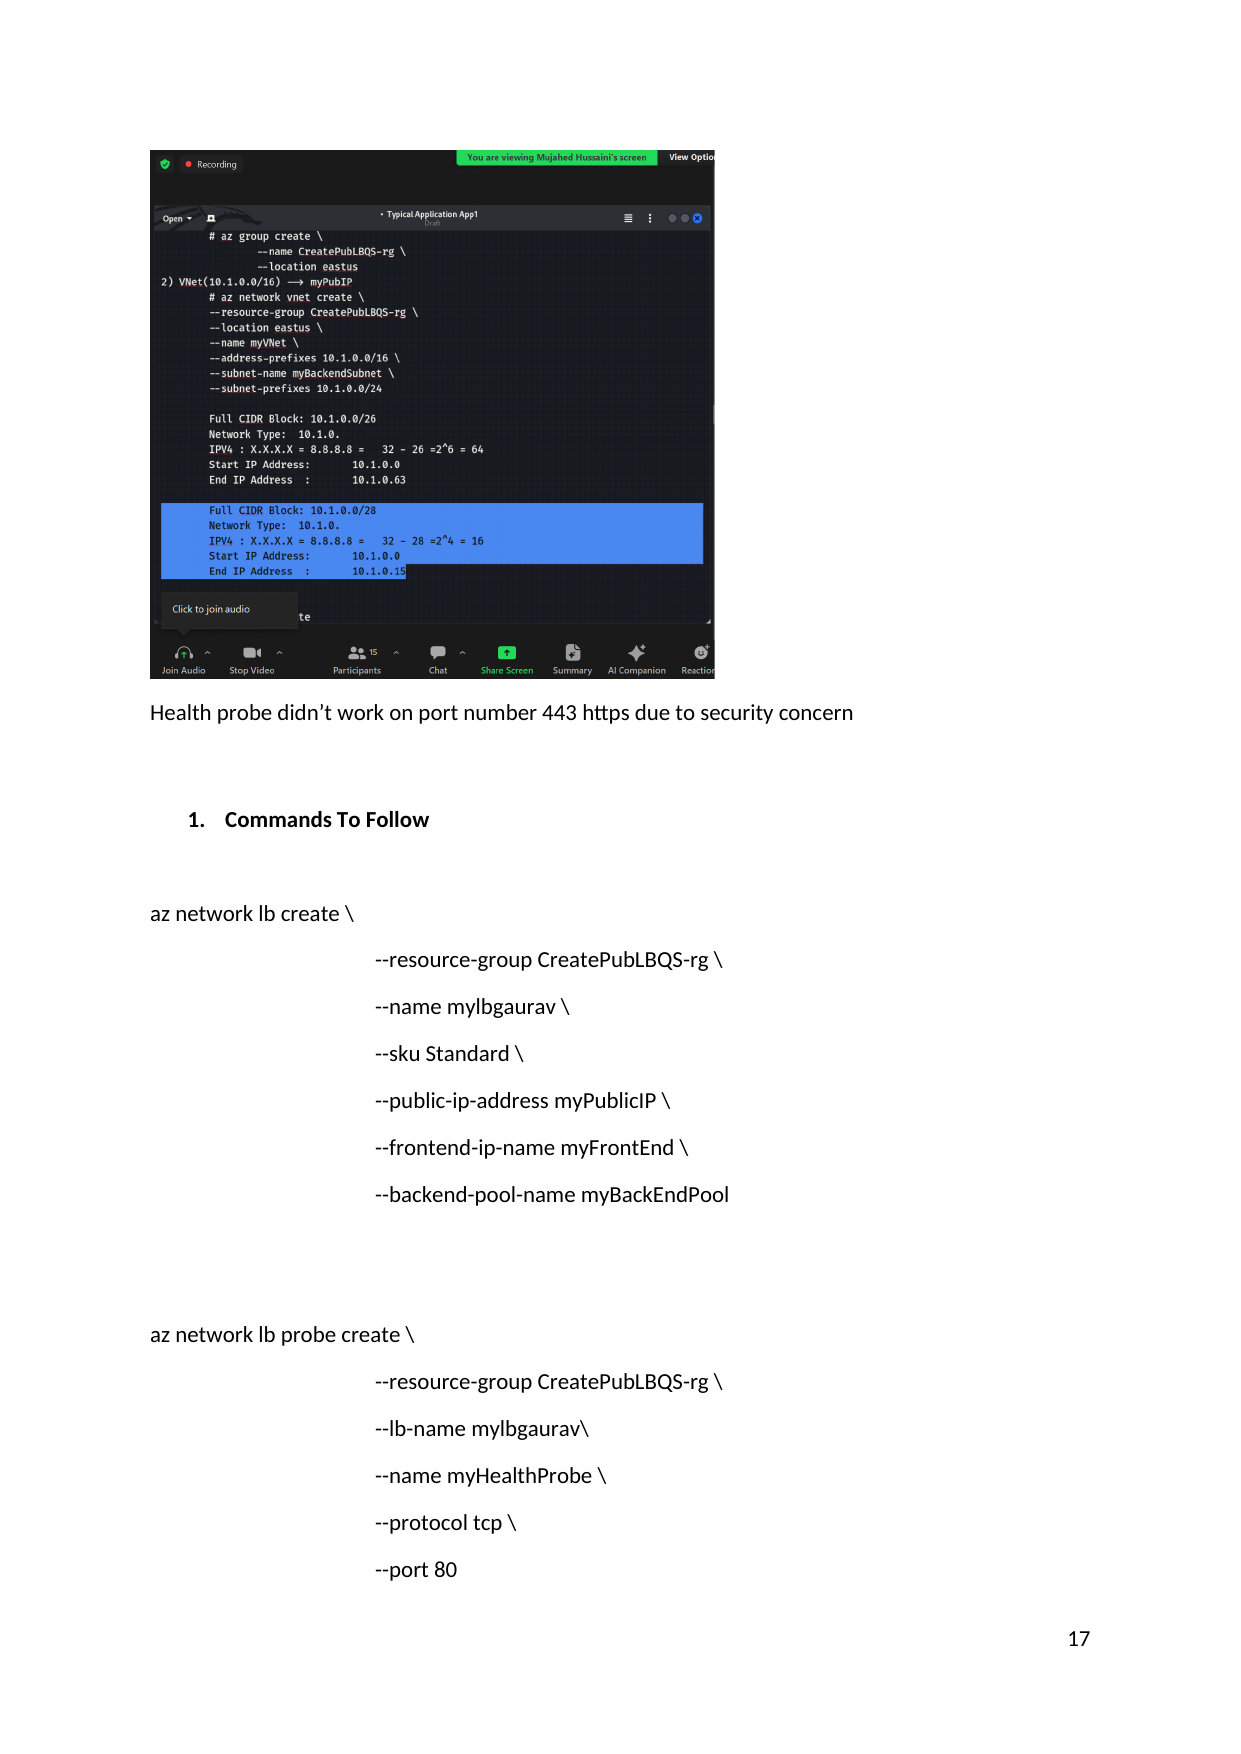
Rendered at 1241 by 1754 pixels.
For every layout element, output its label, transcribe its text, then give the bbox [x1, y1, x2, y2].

text az network lb probe create \ [150, 1321, 1090, 1349]
text --name myHealthProbe \ [150, 1461, 1090, 1489]
text az network lb create \ [150, 899, 1090, 927]
picture [150, 150, 715, 679]
text --resource-group CreatePubLBQS-rg \ [150, 1367, 1090, 1396]
text --frontend-ip-name myFrontEnd \ [150, 1133, 1090, 1161]
text --lb-name mylbgaurav\ [150, 1414, 1090, 1442]
text Health probe didn’t work on port number 443 https due to security concern [150, 698, 1090, 786]
text --protocol tcp \ [150, 1508, 1090, 1536]
text --port 80 [150, 1555, 1090, 1583]
text --backend-pool-name myBackEndPool [150, 1180, 1090, 1208]
text --name mylbgaurav \ [150, 992, 1090, 1021]
text --public-ip-address myPublicIP \ [150, 1086, 1090, 1114]
text --resource-group CreatePubLBQS-rg \ [150, 946, 1090, 974]
text --sku Standard \ [150, 1039, 1090, 1067]
list Commands To Follow [187, 805, 1090, 833]
